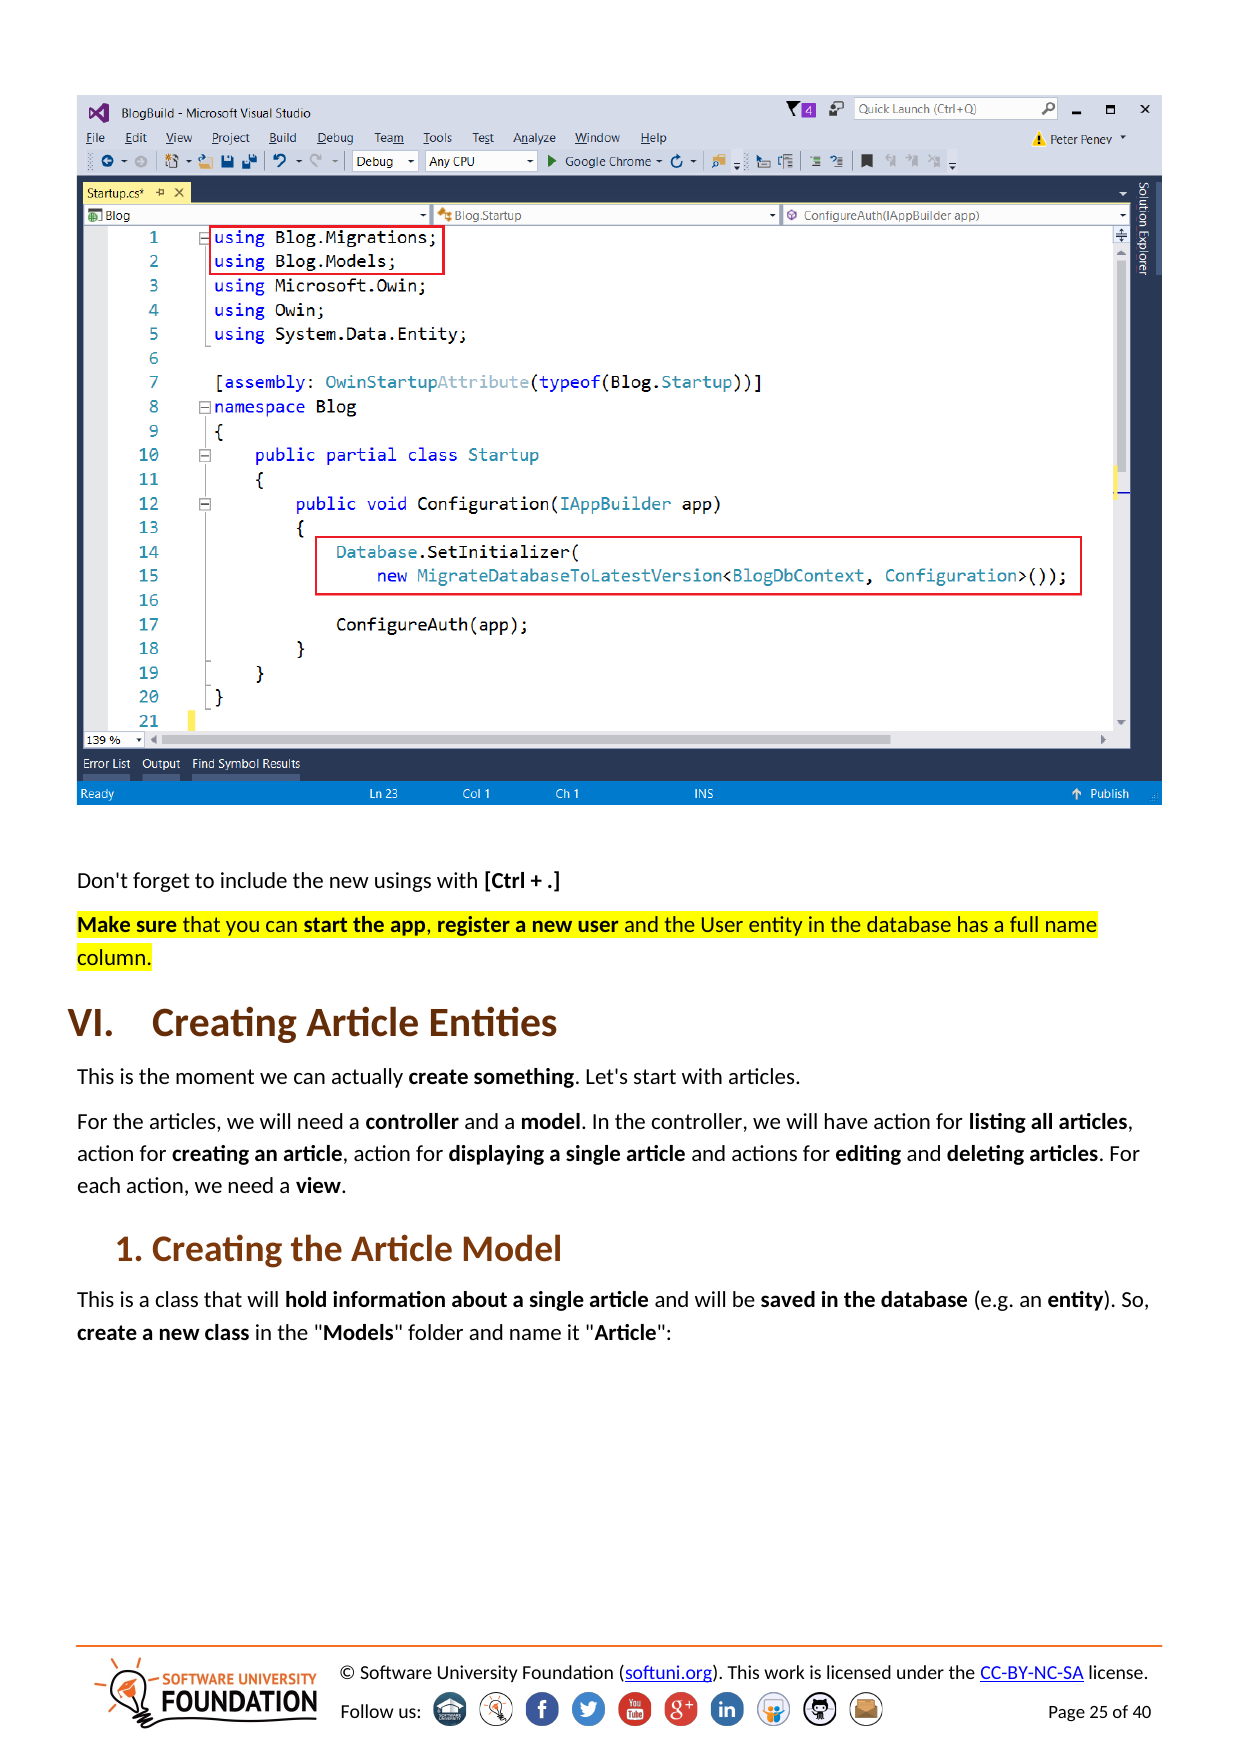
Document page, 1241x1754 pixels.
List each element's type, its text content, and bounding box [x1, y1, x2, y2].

picture [618, 1692, 652, 1726]
picture [757, 1692, 790, 1726]
subtitle Creating the Article Model [114, 1224, 1163, 1270]
text Make sure that you can start the app, register a new user and the User entity in the database has a full name column. [77, 911, 1163, 971]
text Don't forget to include the new usings with [Ctrl + .] [77, 866, 1163, 894]
text For the articles, we will need a controller and a model. In the controller, we will have action for listing all articles, action for creating an article, action for displaying a single article and actions for editing and deleting articles. For each action, we need a view. [77, 1107, 1163, 1199]
picture [433, 1692, 467, 1726]
picture [803, 1692, 837, 1726]
picture [710, 1692, 744, 1726]
picture [849, 1692, 883, 1726]
subtitle Creating Article Entities [114, 996, 1163, 1047]
picture [664, 1692, 698, 1726]
picture [76, 95, 1162, 805]
text This is the moment we can actually create something. Let's start with articles. [77, 1062, 1163, 1091]
picture [479, 1692, 513, 1726]
picture [93, 1656, 317, 1729]
picture [525, 1692, 559, 1726]
picture [572, 1692, 605, 1726]
text This is a class that will hold information about a single article and will be saved in the database (e.g. an entity). So, create a new class in the "Models" folder and name it "Article": [77, 1286, 1163, 1346]
